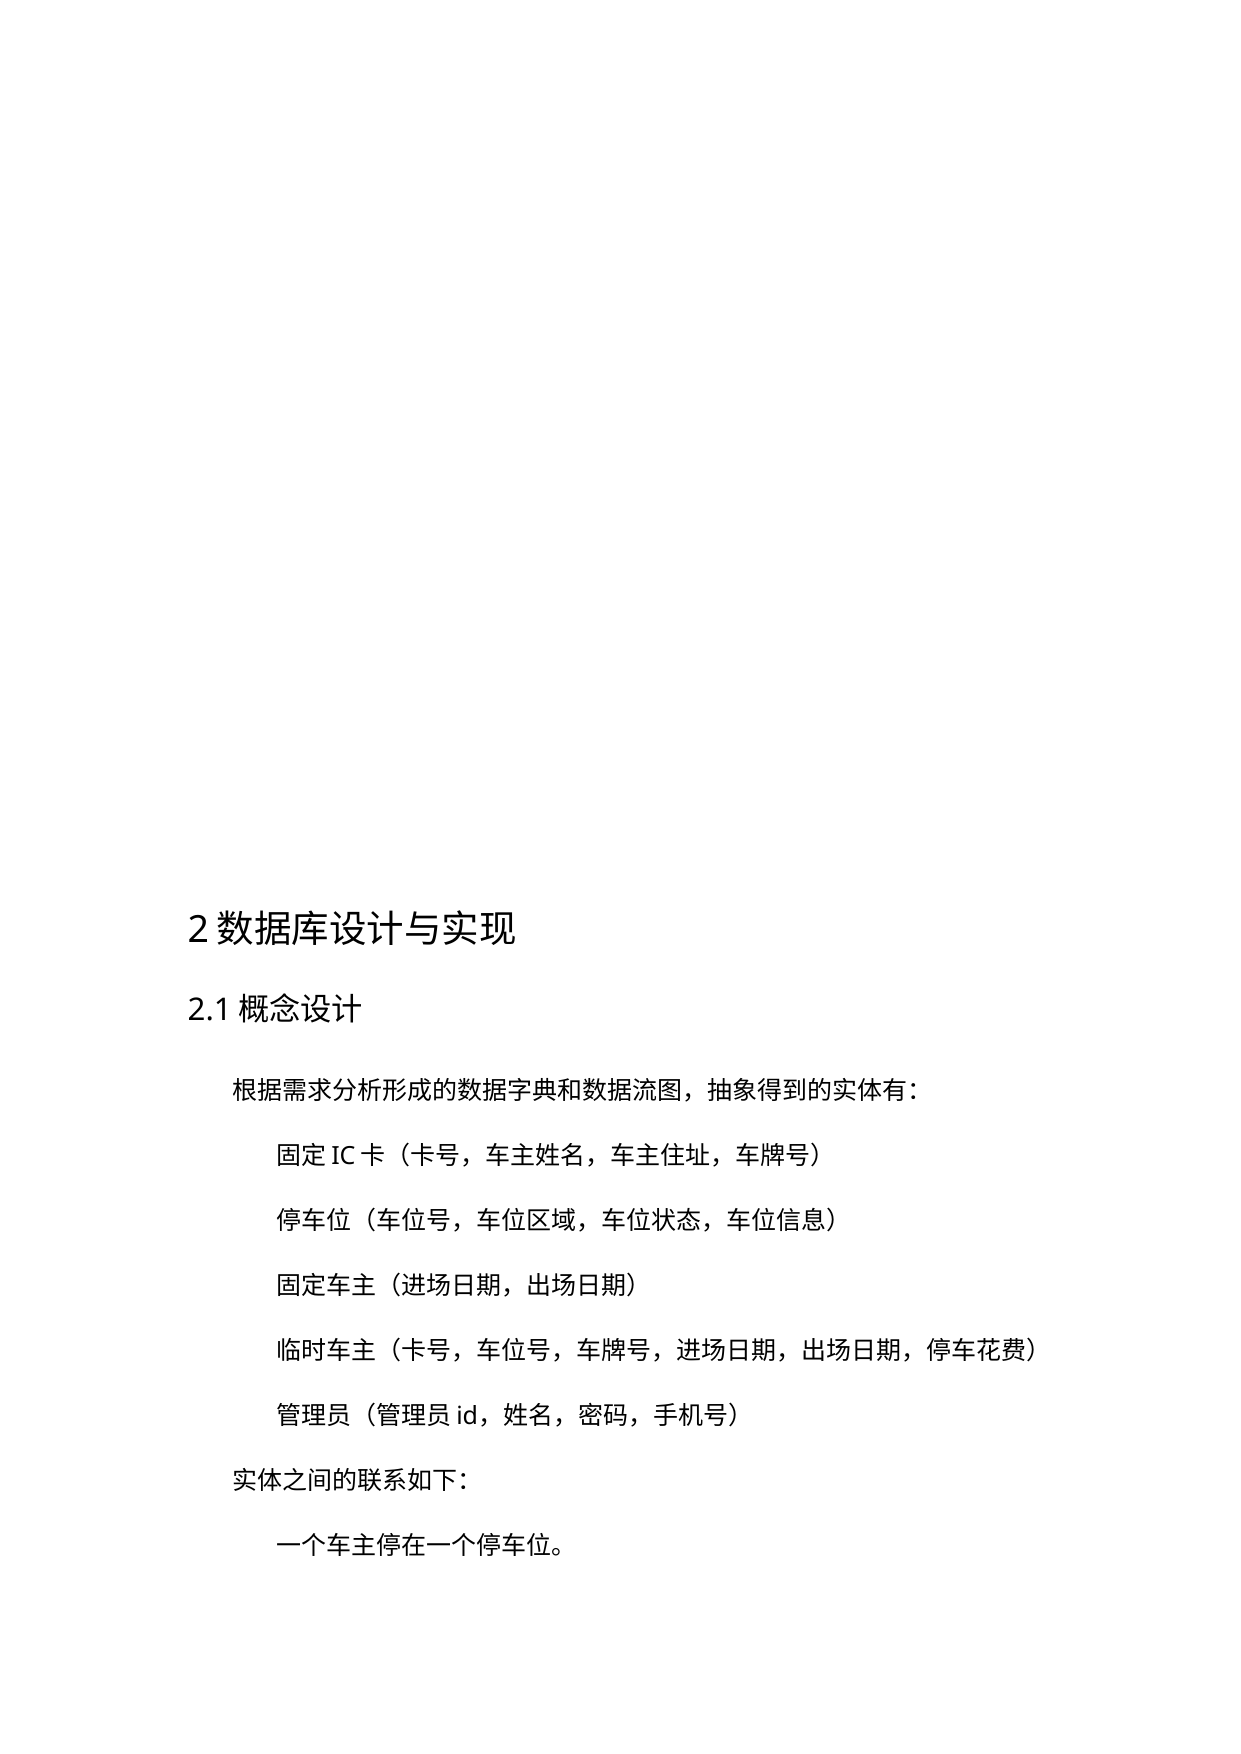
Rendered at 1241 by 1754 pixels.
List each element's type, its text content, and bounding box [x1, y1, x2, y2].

text 根据需求分析形成的数据字典和数据流图，抽象得到的实体有： [187, 1056, 1053, 1121]
text 实体之间的联系如下： [187, 1446, 1053, 1511]
text 固定IC卡（卡号，车主姓名，车主住址，车牌号） [232, 1121, 1053, 1186]
text 停车位（车位号，车位区域，车位状态，车位信息） [232, 1186, 1053, 1251]
text 2数据库设计与实现 [187, 893, 1053, 958]
text 管理员（管理员id，姓名，密码，手机号） [232, 1381, 1053, 1446]
text 一个车主停在一个停车位。 [232, 1511, 1053, 1576]
text 固定车主（进场日期，出场日期） [232, 1251, 1053, 1316]
text 临时车主（卡号，车位号，车牌号，进场日期，出场日期，停车花费） [232, 1316, 1053, 1381]
text 2.1概念设计 [187, 974, 1053, 1039]
